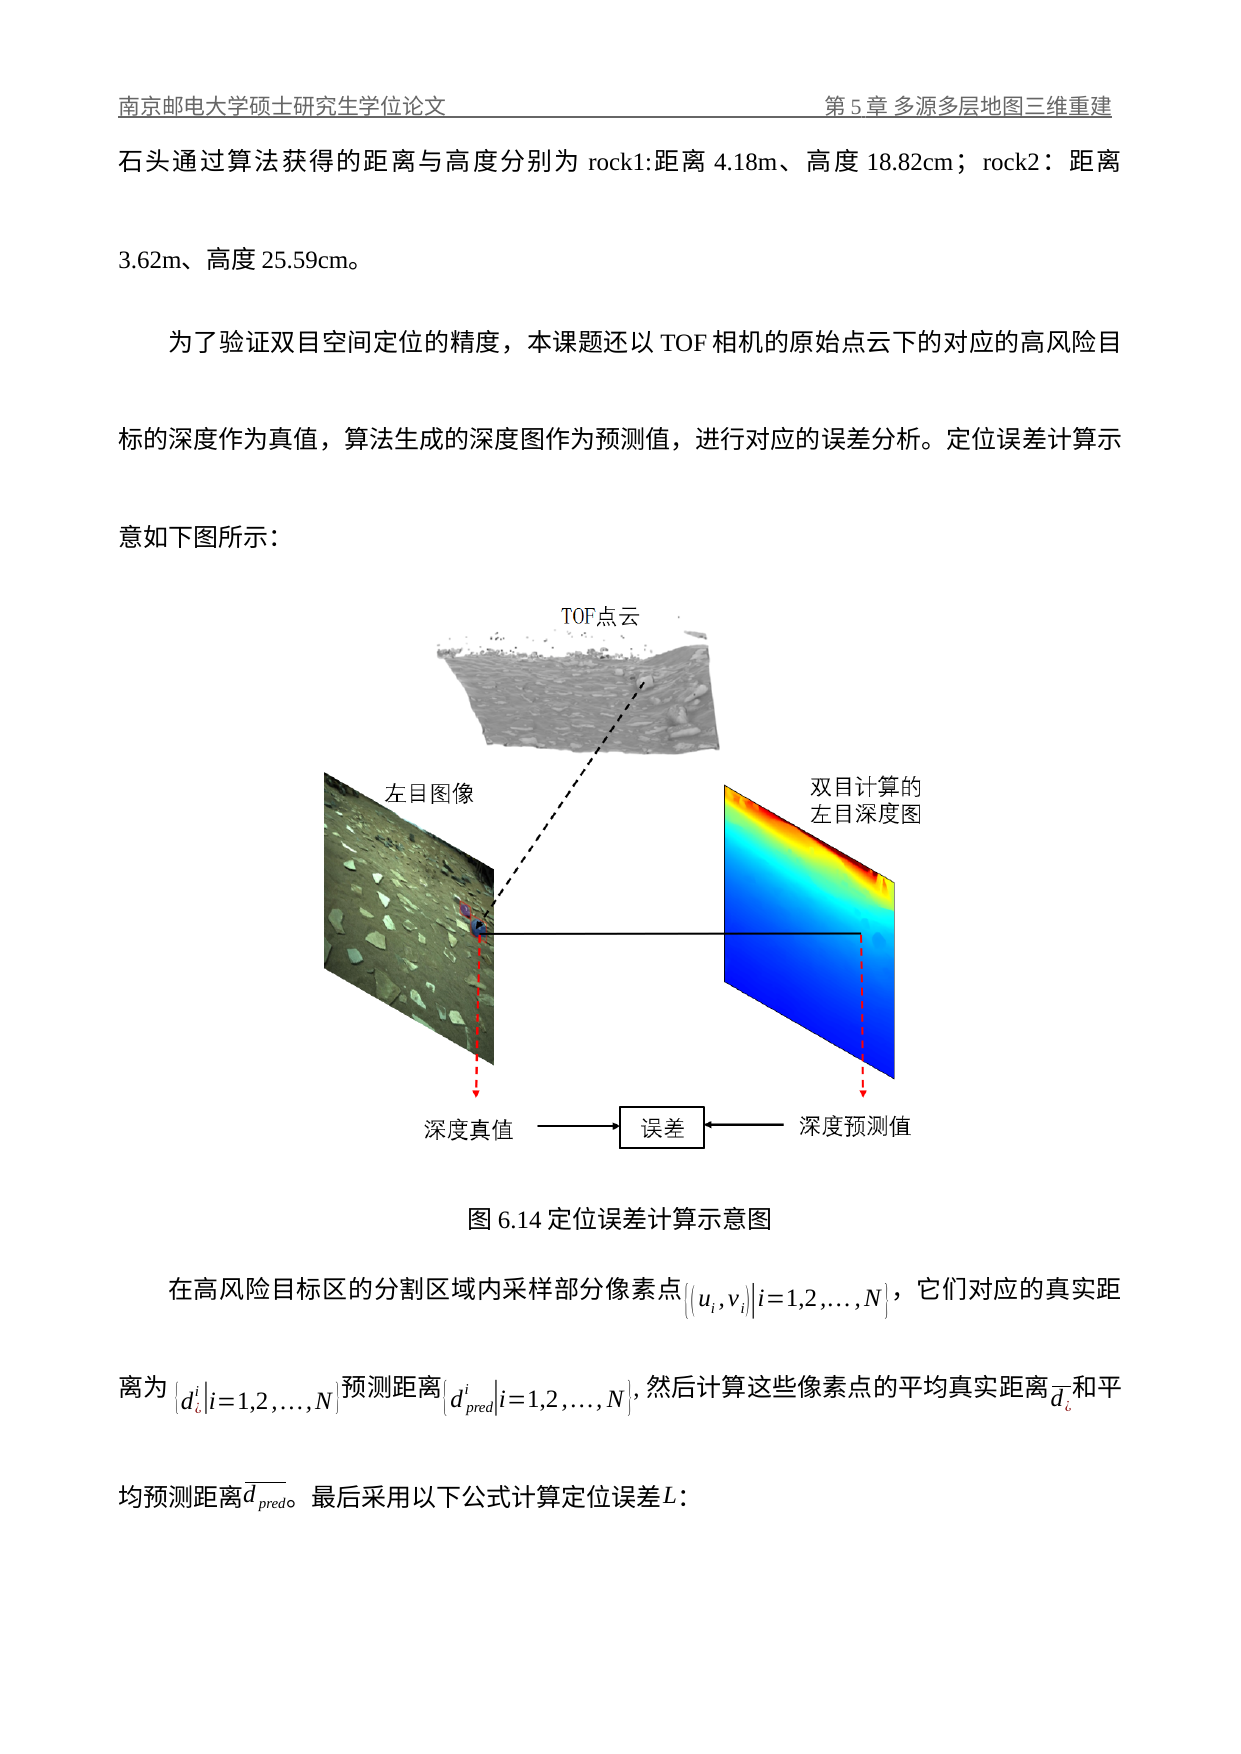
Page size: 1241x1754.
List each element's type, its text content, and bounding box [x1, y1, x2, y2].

text 为了验证双目空间定位的精度，本课题还以TOF相机的原始点云下的对应的高风险目标的深度作为真值，算法生成的深度图作为预测值，进行对应的误差分析。定位误差计算示意如下图所示： [118, 308, 1122, 568]
picture [290, 586, 950, 1171]
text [118, 127, 1122, 290]
text 在高风险目标区的分割区域内采样部分像素点，它们对应的真实距离为 预测距离, 然后计算这些像素点的平均真实距离和平均预测距离。最后采用以下公式计算定位误差： [118, 1268, 1122, 1528]
text 图6.14 定位误差计算示意图 [118, 1185, 1122, 1250]
